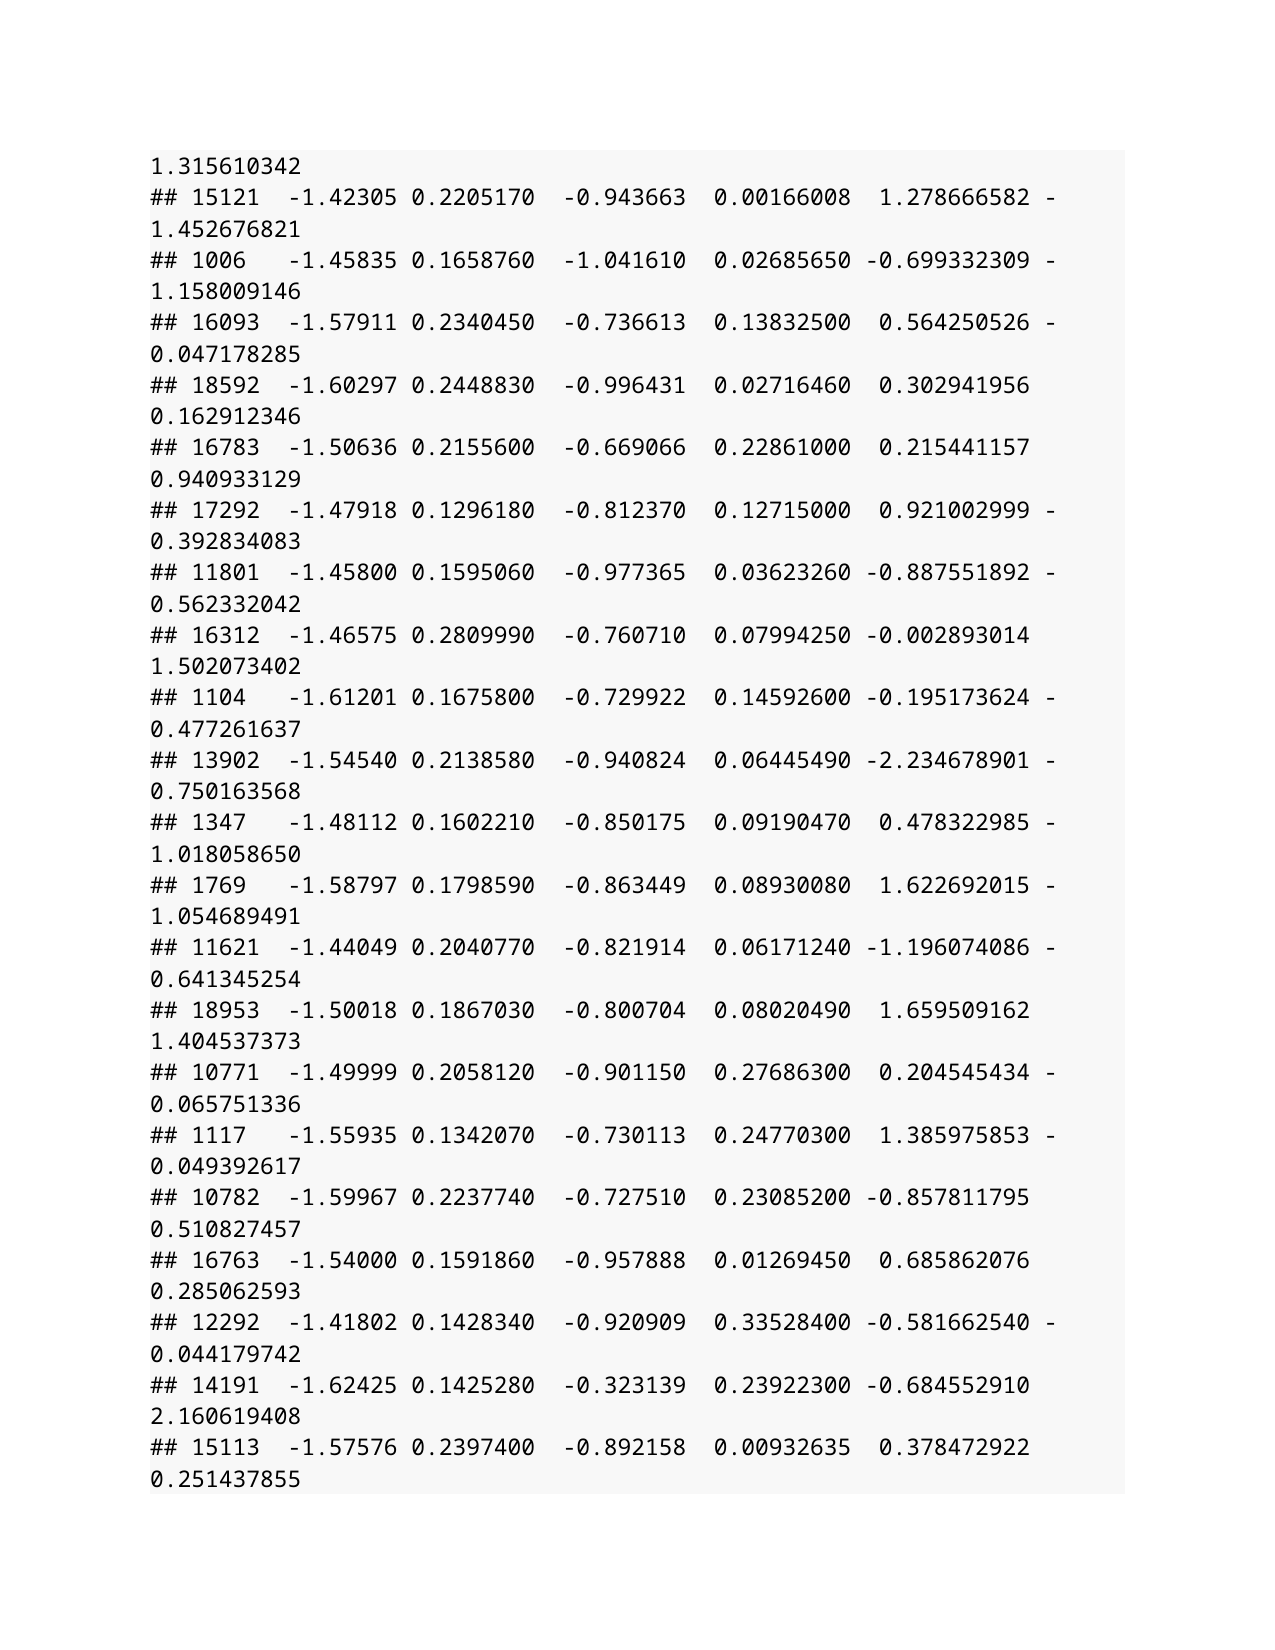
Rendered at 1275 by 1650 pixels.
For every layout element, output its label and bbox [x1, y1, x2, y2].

text [150, 150, 1125, 1494]
